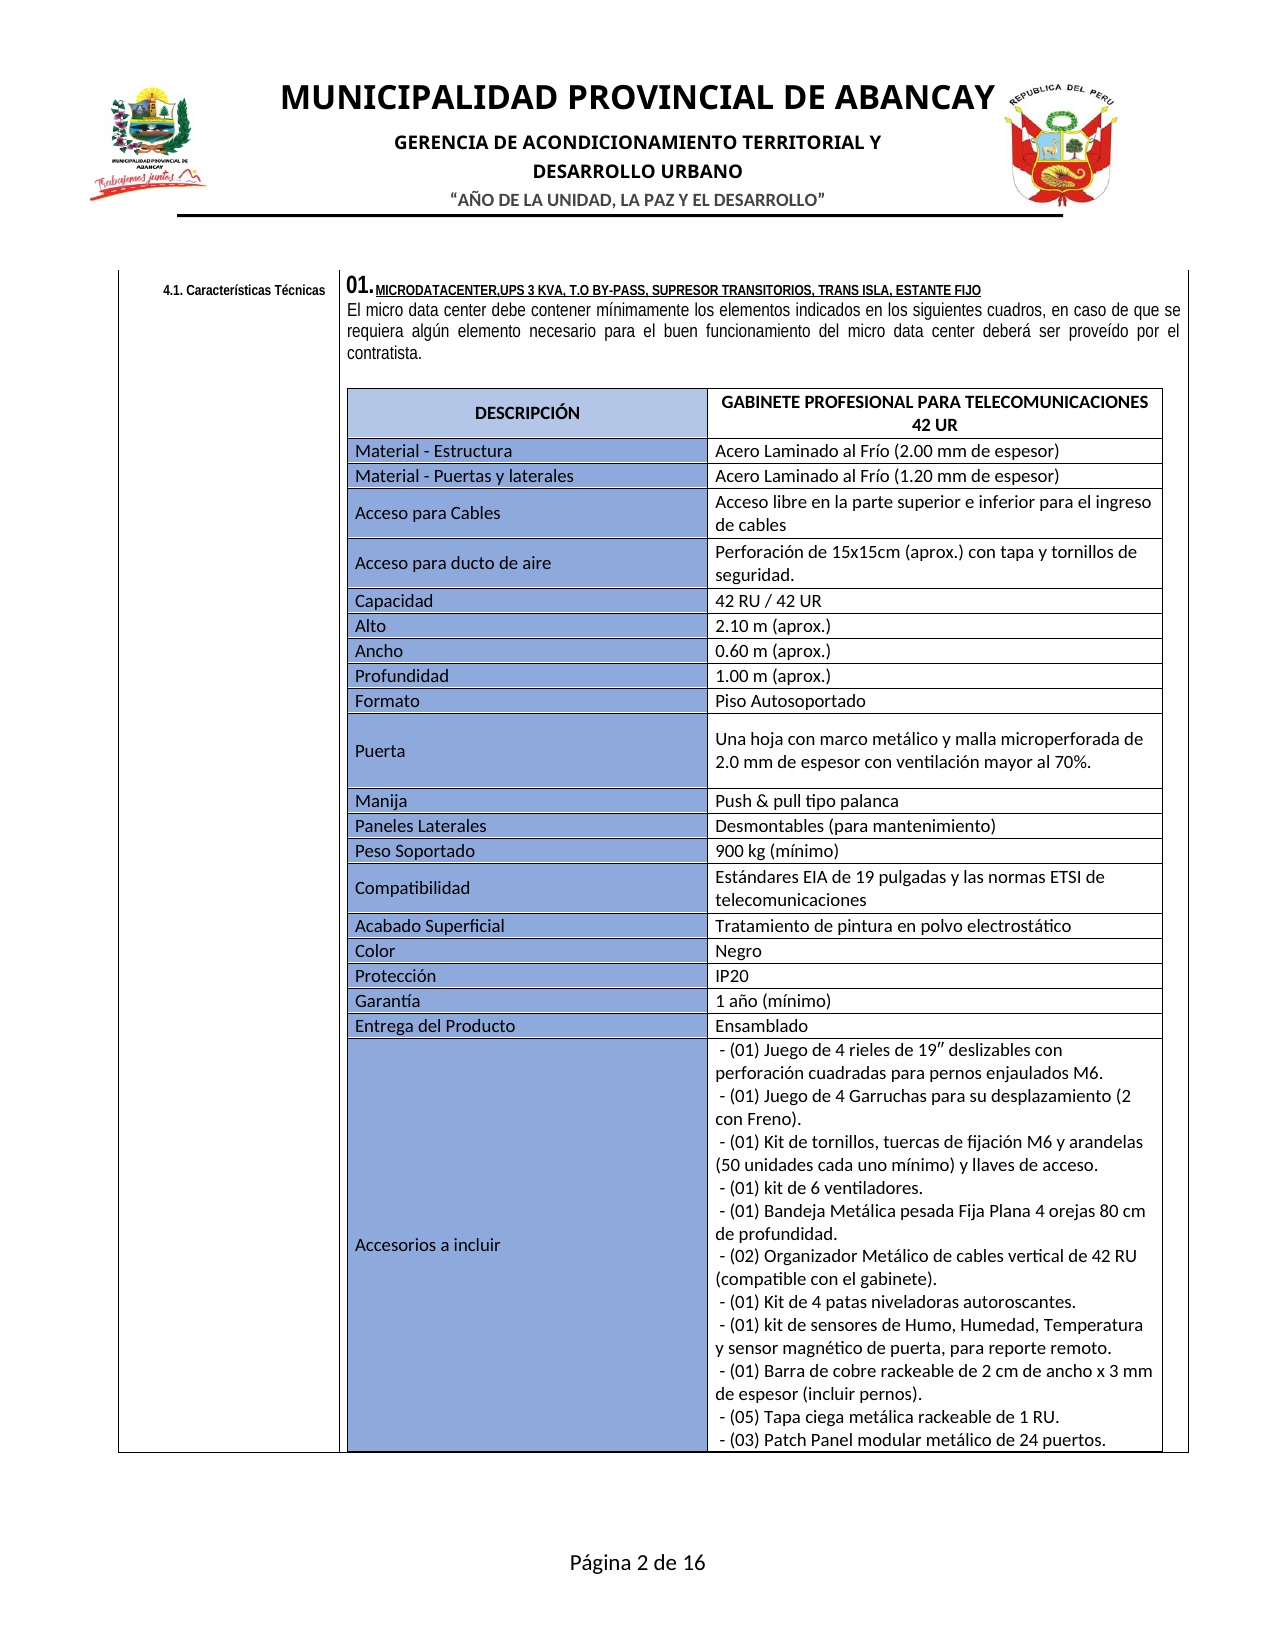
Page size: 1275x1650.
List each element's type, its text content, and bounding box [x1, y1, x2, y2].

picture [89, 84, 209, 208]
table_header 4.1. Características Técnicas [119, 270, 339, 1452]
picture [1004, 84, 1118, 207]
